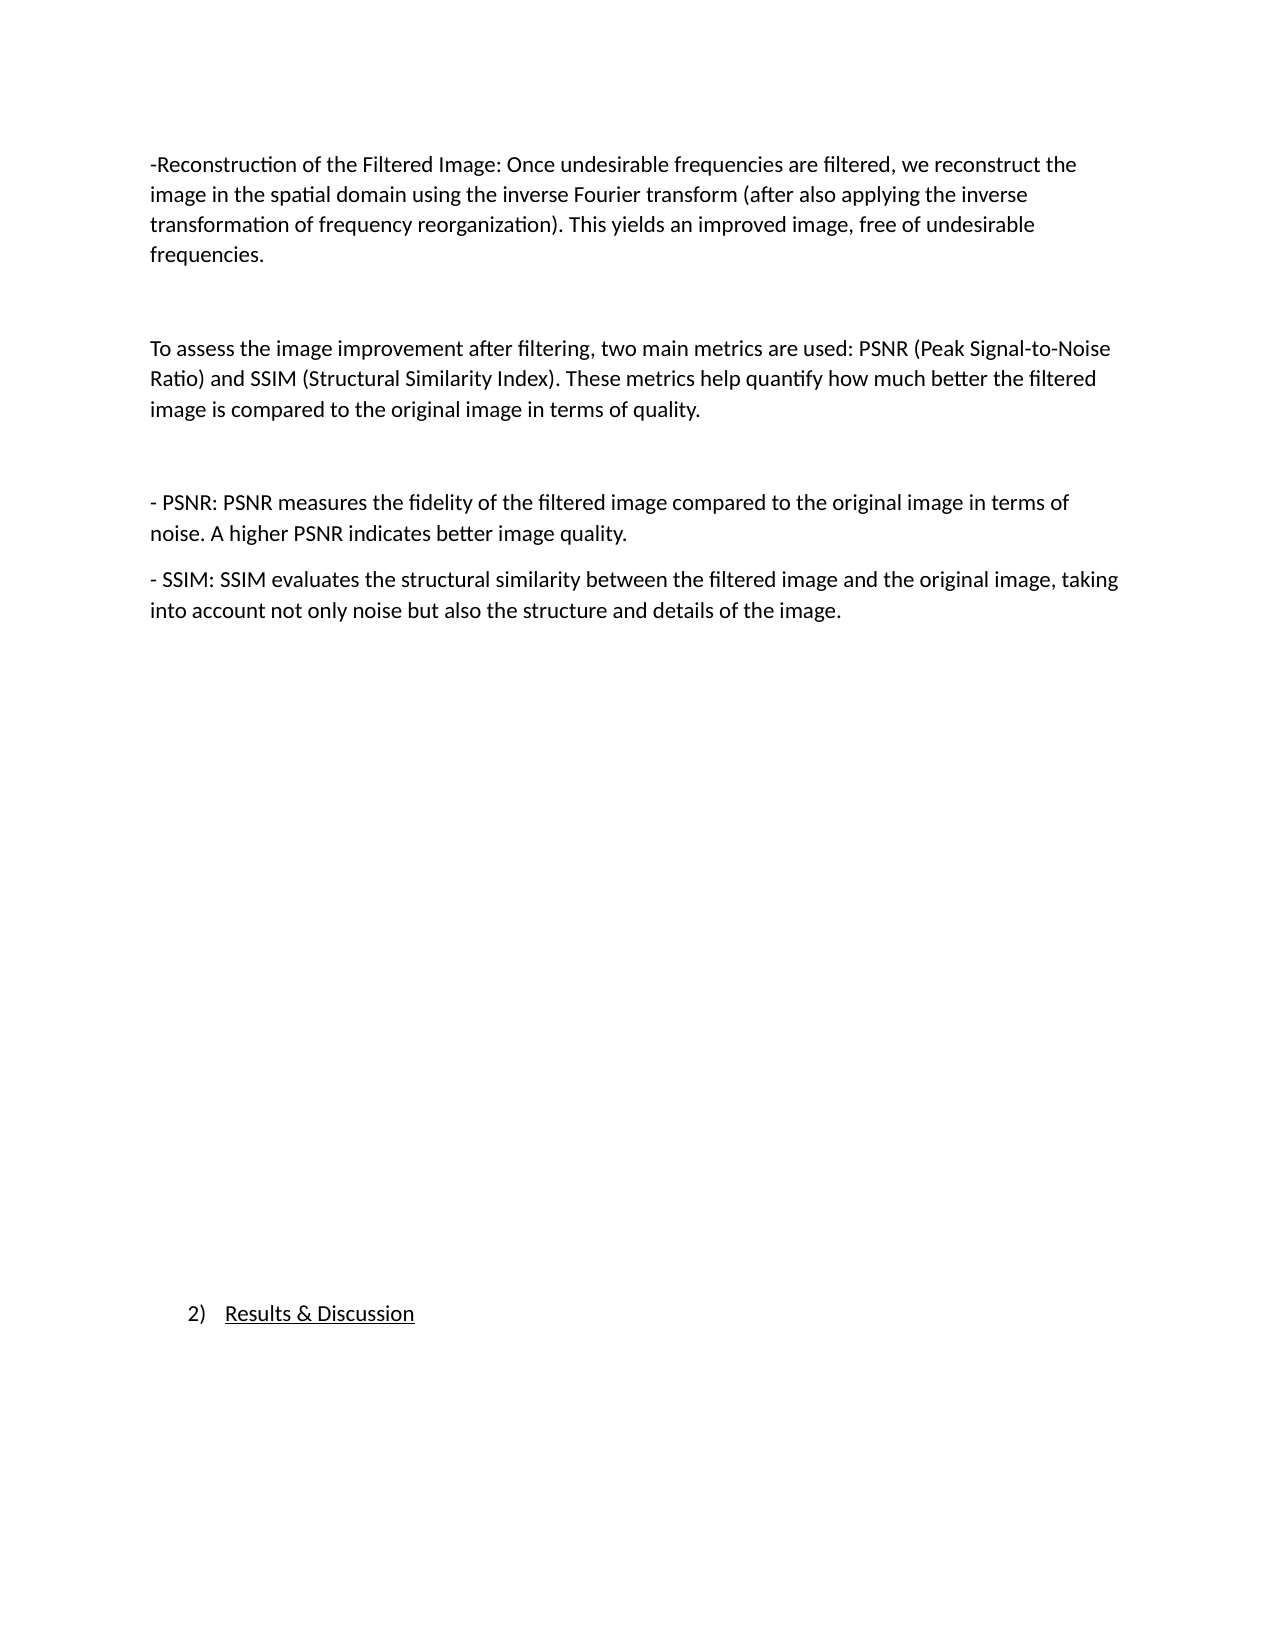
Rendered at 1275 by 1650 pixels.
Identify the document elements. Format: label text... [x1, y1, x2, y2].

text -Reconstruction of the Filtered Image: Once undesirable frequencies are filtered, we reconstruct the image in the spatial domain using the inverse Fourier transform (after also applying the inverse transformation of frequency reorganization). This yields an improved image, free of undesirable frequencies. [150, 150, 1125, 269]
text - PSNR: PSNR measures the fidelity of the filtered image compared to the original image in terms of noise. A higher PSNR indicates better image quality. [150, 488, 1125, 547]
text To assess the image improvement after filtering, two main metrics are used: PSNR (Peak Signal-to-Noise Ratio) and SSIM (Structural Similarity Index). These metrics help quantify how much better the filtered image is compared to the original image in terms of quality. [150, 334, 1125, 423]
text - SSIM: SSIM evaluates the structural similarity between the filtered image and the original image, taking into account not only noise but also the structure and details of the image. [150, 566, 1125, 624]
list Results & Discussion [187, 1299, 1125, 1327]
